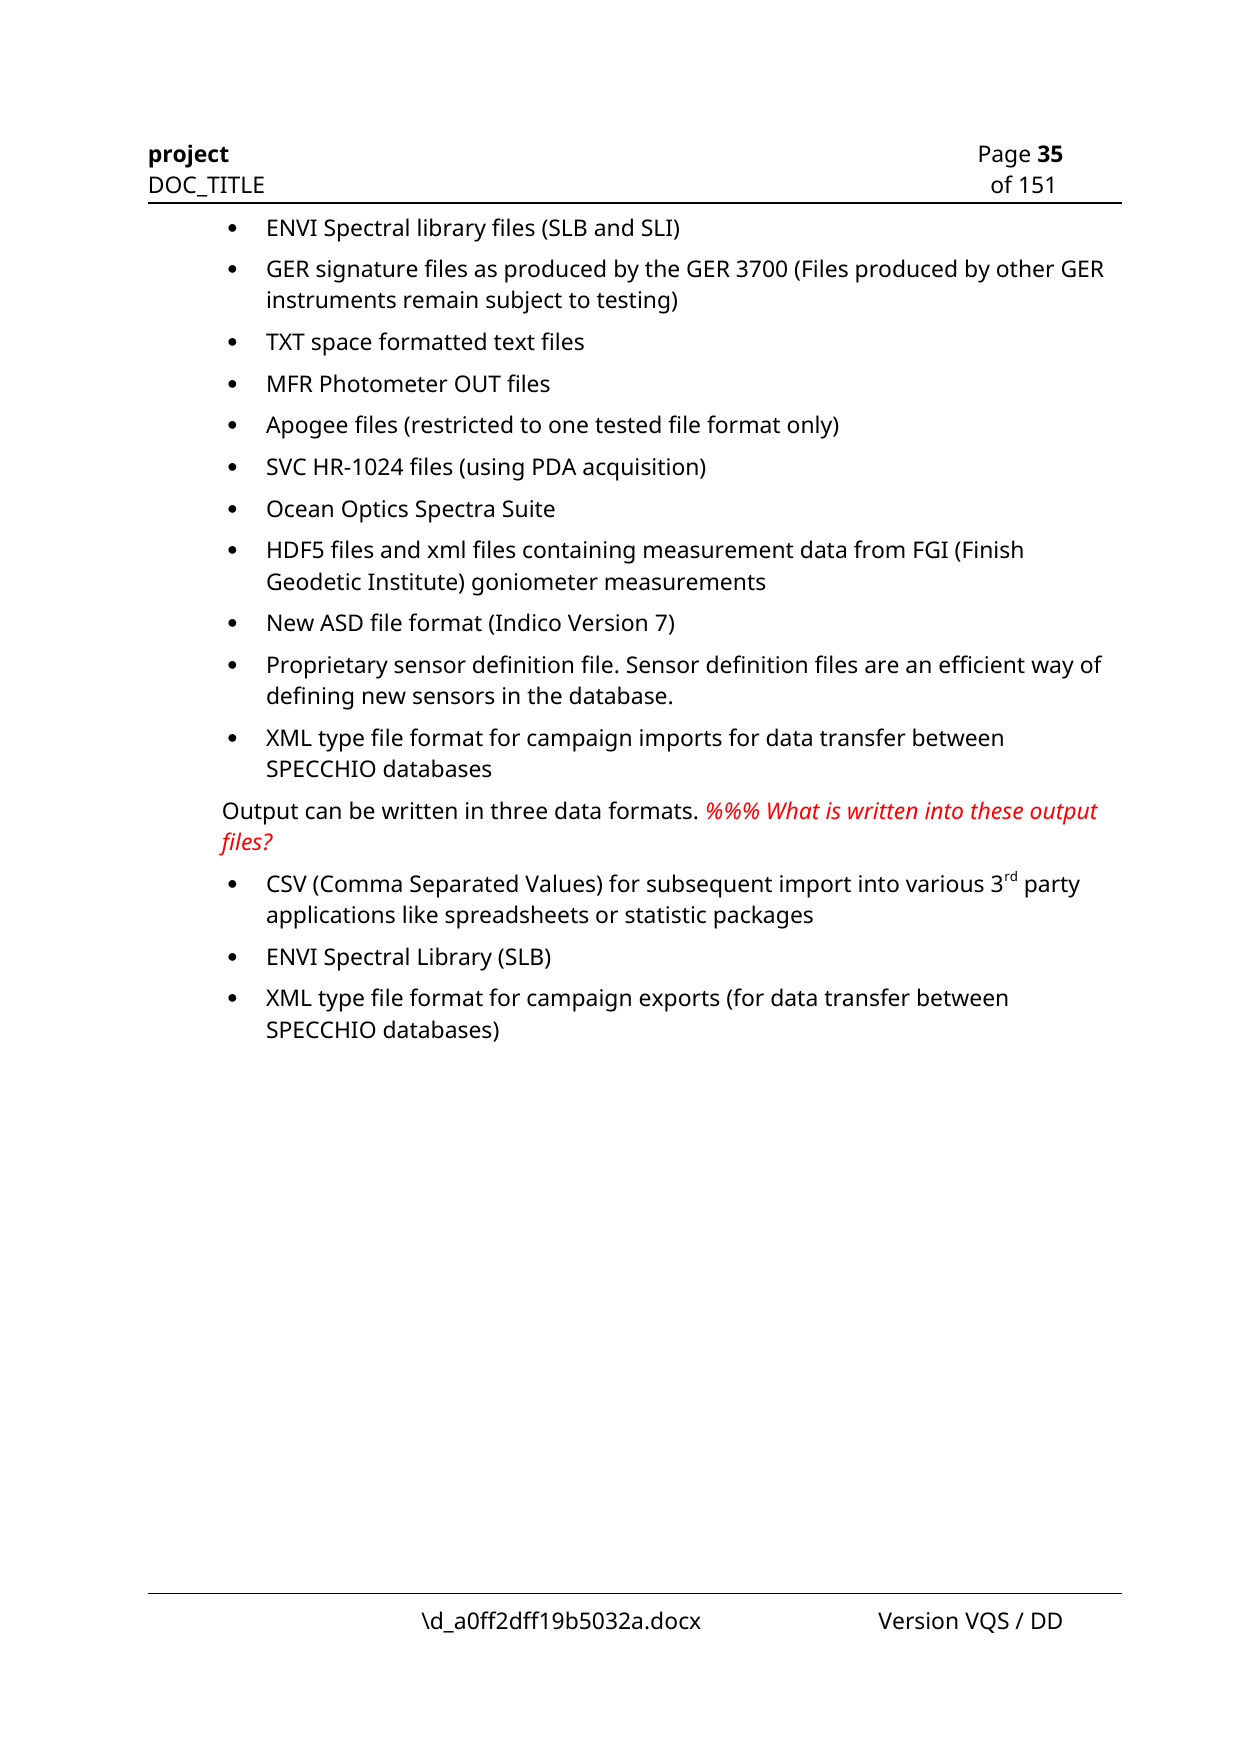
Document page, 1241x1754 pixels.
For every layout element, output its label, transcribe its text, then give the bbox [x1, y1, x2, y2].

text XML type file format for campaign imports for data transfer between SPECCHIO databases [228, 722, 1122, 784]
text Proprietary sensor definition file. Sensor definition files are an efficient way of defining new sensors in the database. [228, 649, 1122, 711]
text Output can be written in three data formats. %%% What is written into these output files? [222, 795, 1122, 857]
text New ASD file format (Indico Version 7) [228, 607, 1122, 638]
text HDF5 files and xml files containing measurement data from FGI (Finish Geodetic Institute) goniometer measurements [228, 534, 1122, 597]
text ENVI Spectral Library (SLB) [228, 941, 1122, 972]
text Apogee files (restricted to one tested file format only) [228, 409, 1122, 441]
text SVC HR-1024 files (using PDA acquisition) [228, 451, 1122, 482]
text ENVI Spectral library files (SLB and SLI) [228, 211, 1122, 243]
text CSV (Comma Separated Values) for subsequent import into various 3rd party applications like spreadsheets or statistic packages [228, 868, 1122, 930]
text GER signature files as produced by the GER 3700 (Files produced by other GER instruments remain subject to testing) [228, 253, 1122, 316]
text TXT space formatted text files [228, 326, 1122, 357]
text XML type file format for campaign exports (for data transfer between SPECCHIO databases) [228, 982, 1122, 1045]
text Ocean Optics Spectra Suite [228, 493, 1122, 524]
text MFR Photometer OUT files [228, 368, 1122, 399]
